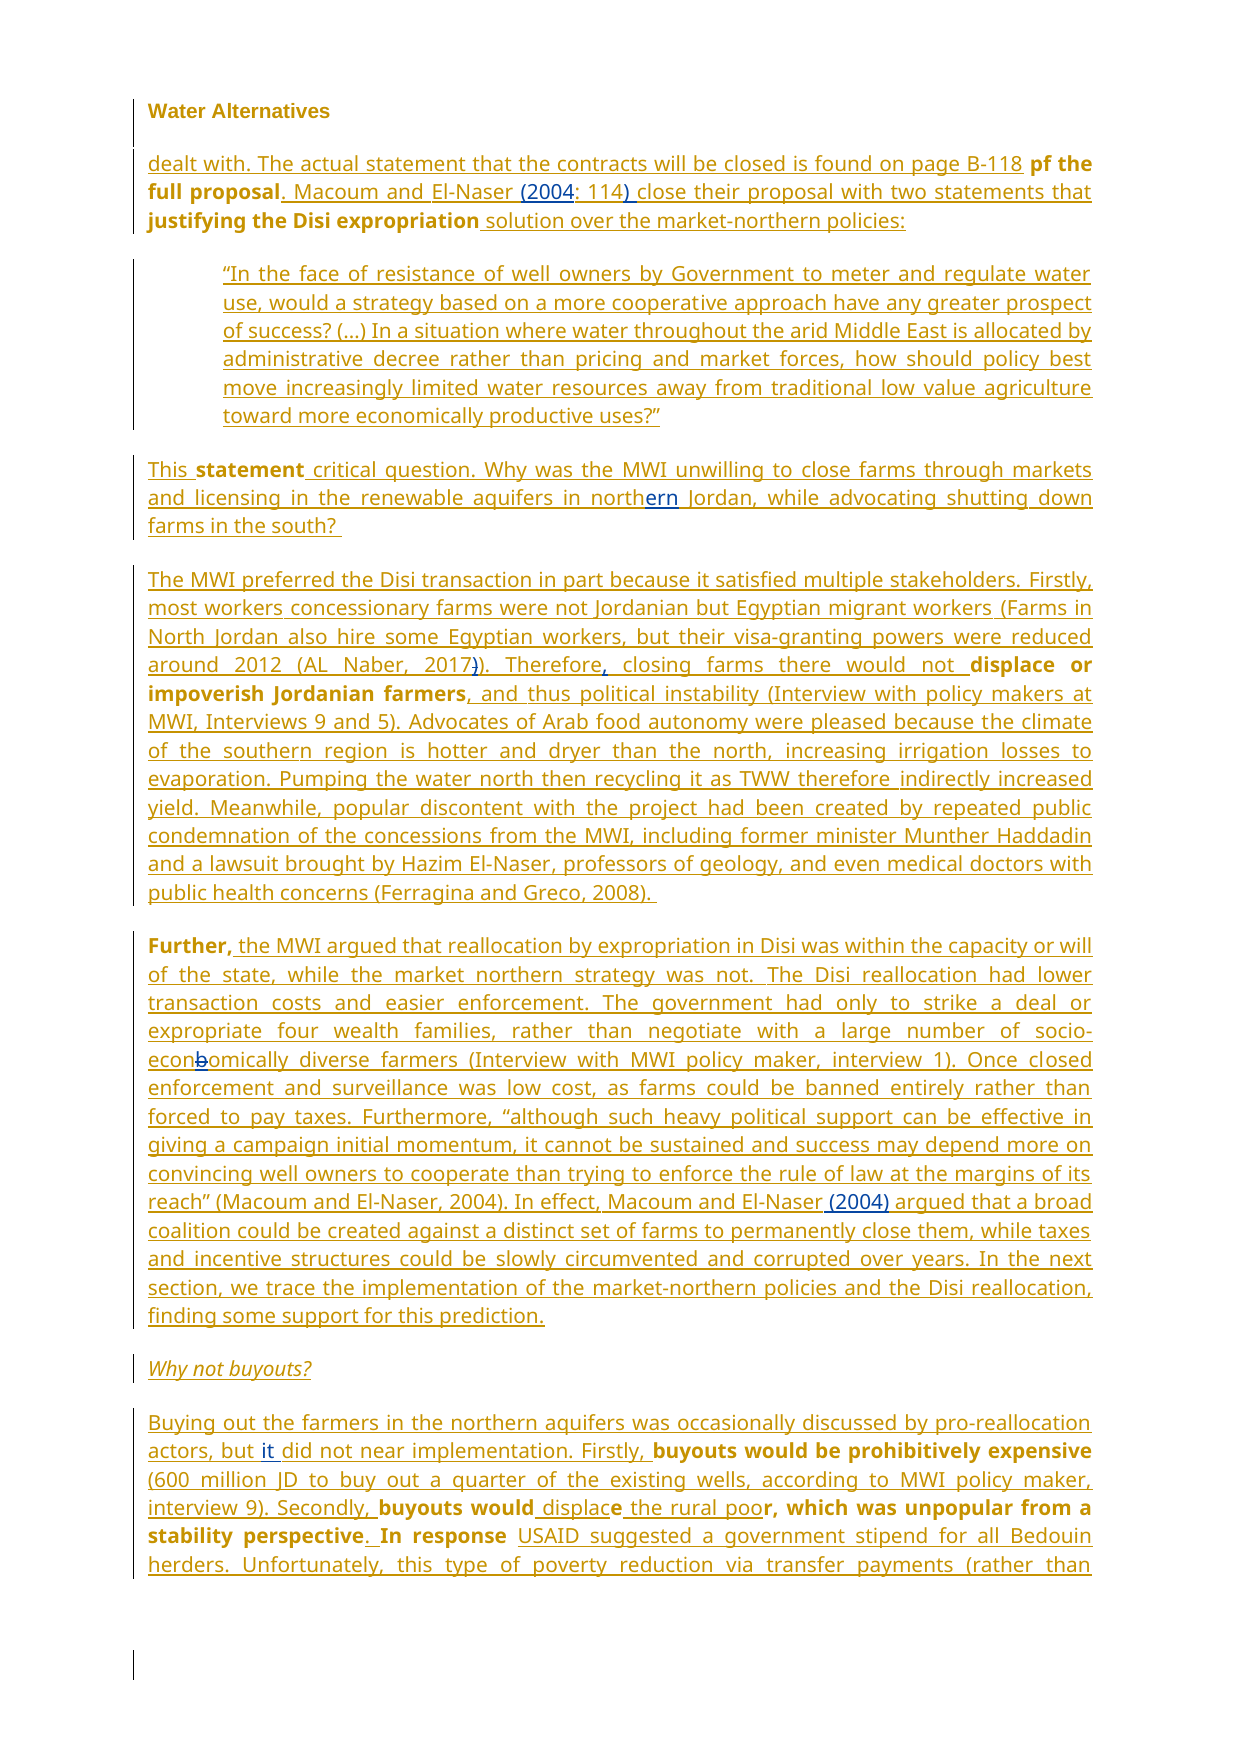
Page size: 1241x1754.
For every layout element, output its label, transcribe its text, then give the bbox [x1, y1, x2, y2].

text Further, [148, 1156, 1092, 1183]
text displace or impoverish Jordanian farmers [148, 847, 1092, 874]
text displace or impoverish Jordanian farmers [148, 818, 1092, 845]
text displace or impoverish Jordanian farmers [148, 761, 1092, 788]
text displace or impoverish Jordanian farmers [148, 875, 1092, 906]
text Further, [148, 1270, 1092, 1297]
text Further, [148, 1212, 1092, 1268]
text displace or impoverish Jordanian farmers [148, 789, 1092, 817]
text Further, [148, 1014, 1092, 1041]
text Further, [148, 1042, 1092, 1069]
text Further, [148, 1071, 1092, 1098]
text displace or impoverish Jordanian farmers [148, 733, 1092, 760]
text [148, 1433, 1092, 1489]
text displace or impoverish Jordanian farmers [148, 619, 1092, 646]
text statement [148, 455, 1092, 507]
text Further, [148, 1298, 1092, 1329]
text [148, 1490, 1092, 1574]
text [148, 149, 1092, 234]
text Further, [148, 931, 1092, 1012]
text displace or impoverish Jordanian farmers [148, 648, 1092, 731]
text buyouts would be prohibitively expensivebuyouts woulder, which was unpopular from a stability perspectiveIn response [148, 1408, 1092, 1432]
text Further, [148, 1184, 1092, 1211]
text displace or impoverish Jordanian farmers [148, 565, 1092, 589]
text Further, [148, 1099, 1092, 1126]
text Further, [148, 1128, 1092, 1154]
text statement [148, 508, 1092, 540]
text displace or impoverish Jordanian farmers [148, 591, 1092, 618]
